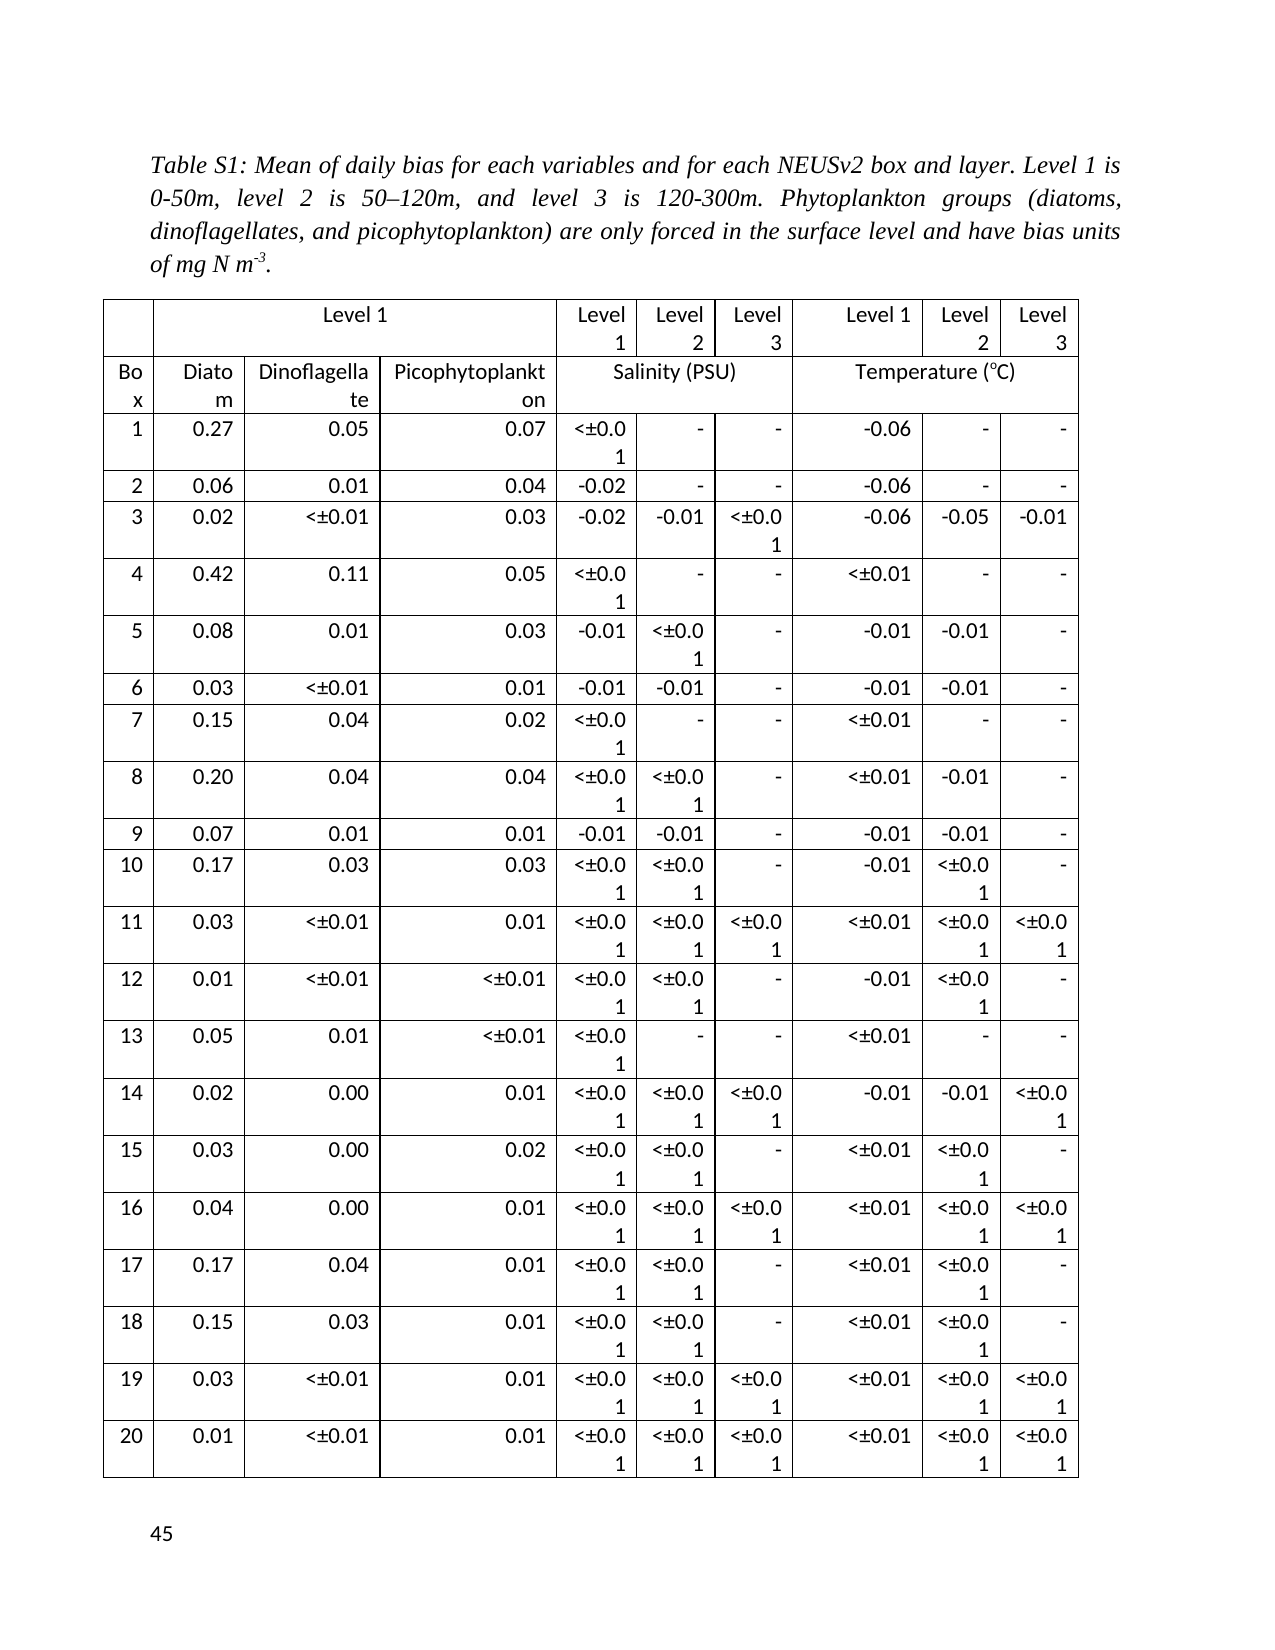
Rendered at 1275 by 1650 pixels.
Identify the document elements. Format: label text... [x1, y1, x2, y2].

table_cell - [1001, 616, 1078, 672]
table_cell <±0.01 [245, 907, 379, 963]
table_cell <±0.01 [923, 1364, 1000, 1420]
table_cell <±0.01 [557, 559, 636, 615]
table_cell <±0.01 [1001, 907, 1078, 963]
table_cell 0.08 [154, 616, 244, 672]
table_cell <±0.01 [381, 1021, 556, 1077]
table_cell 0.11 [245, 559, 379, 615]
table_cell 0.15 [154, 705, 244, 761]
table_cell 0.17 [154, 850, 244, 906]
table_cell <±0.01 [557, 1364, 636, 1420]
table_cell - [1001, 1136, 1078, 1192]
table_cell <±0.01 [1001, 1193, 1078, 1249]
table_cell -0.01 [793, 1079, 922, 1134]
table_cell -0.06 [793, 414, 922, 470]
table_cell <±0.01 [716, 1079, 792, 1134]
table_cell 0.03 [245, 1307, 379, 1363]
table_cell -0.01 [923, 674, 1000, 704]
table_cell 0.01 [154, 1421, 244, 1477]
table_cell - [1001, 964, 1078, 1020]
table_cell - [923, 705, 1000, 761]
table_cell 0.03 [245, 850, 379, 906]
table_header Level 1 [793, 300, 922, 356]
table_cell -0.01 [923, 1079, 1000, 1134]
table_cell 0.01 [381, 1364, 556, 1420]
text Table S1: Mean of daily bias for each variables and for each NEUSv2 box and layer. Level 1 is 0-50m, level 2 is 50–120m, and level 3 is 120-300m. Phytoplankton groups (diatoms, dinoflagellates, and picophytoplankton) are only forced in the surface level and have bias units of mg N m-3. [150, 150, 1125, 278]
table_cell <±0.01 [1001, 1421, 1078, 1477]
table_cell <±0.01 [923, 907, 1000, 963]
table_cell <±0.01 [793, 705, 922, 761]
table_cell 14 [104, 1079, 153, 1134]
table_cell 20 [104, 1421, 153, 1477]
table_cell 0.06 [154, 471, 244, 501]
table_cell <±0.01 [637, 616, 714, 672]
table_cell <±0.01 [923, 1250, 1000, 1306]
table_cell <±0.01 [637, 1079, 714, 1134]
table_cell 0.03 [381, 616, 556, 672]
table_cell 0.01 [381, 819, 556, 849]
table_cell 0.07 [154, 819, 244, 849]
table_cell 11 [104, 907, 153, 963]
table_cell - [923, 559, 1000, 615]
table_cell 0.04 [245, 1250, 379, 1306]
table_cell <±0.01 [557, 414, 636, 470]
table_cell -0.06 [793, 471, 922, 501]
table_cell <±0.01 [381, 964, 556, 1020]
table_cell 0.01 [245, 1021, 379, 1077]
table_cell 0.05 [381, 559, 556, 615]
table_cell 0.07 [381, 414, 556, 470]
table_cell 0.03 [154, 1364, 244, 1420]
table_cell <±0.01 [637, 1136, 714, 1192]
table_cell 0.01 [245, 471, 379, 501]
table_cell 1 [104, 414, 153, 470]
table_cell - [923, 414, 1000, 470]
table_cell 0.01 [381, 1079, 556, 1134]
table_cell - [923, 471, 1000, 501]
table_cell - [716, 559, 792, 615]
table_cell 0.01 [154, 964, 244, 1020]
table_cell Dinoflagellate [245, 357, 379, 413]
table_cell <±0.01 [793, 1136, 922, 1192]
table_cell Box [104, 357, 153, 413]
table_cell <±0.01 [923, 1136, 1000, 1192]
table_cell <±0.01 [557, 1079, 636, 1134]
table_cell - [716, 1021, 792, 1077]
table_cell -0.06 [793, 502, 922, 558]
table_cell 0.04 [245, 762, 379, 818]
table_cell <±0.01 [923, 1421, 1000, 1477]
table_cell - [1001, 559, 1078, 615]
table_cell 0.20 [154, 762, 244, 818]
table_cell 3 [104, 502, 153, 558]
table_cell - [637, 1021, 714, 1077]
table_header Level 1 [557, 300, 636, 356]
table_cell 0.00 [245, 1136, 379, 1192]
table_cell <±0.01 [637, 907, 714, 963]
table_cell 0.01 [381, 674, 556, 704]
table_cell -0.01 [637, 819, 714, 849]
table_header Level 1 [154, 300, 556, 356]
table_cell <±0.01 [923, 850, 1000, 906]
table_cell - [637, 559, 714, 615]
table_cell 5 [104, 616, 153, 672]
table_cell <±0.01 [793, 1193, 922, 1249]
table_cell -0.01 [557, 819, 636, 849]
table_cell 0.03 [381, 502, 556, 558]
table_cell - [716, 414, 792, 470]
table_cell 0.03 [154, 1136, 244, 1192]
table_cell 0.42 [154, 559, 244, 615]
table_cell <±0.01 [793, 1021, 922, 1077]
table_cell -0.01 [923, 616, 1000, 672]
table_cell <±0.01 [716, 1364, 792, 1420]
table_cell <±0.01 [557, 1136, 636, 1192]
table_cell <±0.01 [245, 1364, 379, 1420]
table_cell <±0.01 [716, 907, 792, 963]
table_cell <±0.01 [557, 1193, 636, 1249]
table_cell 4 [104, 559, 153, 615]
table_cell -0.01 [793, 964, 922, 1020]
table_cell 0.05 [154, 1021, 244, 1077]
table_cell - [1001, 1021, 1078, 1077]
table_cell <±0.01 [716, 1421, 792, 1477]
table_cell - [637, 414, 714, 470]
table_cell - [716, 471, 792, 501]
table_cell Salinity (PSU) [557, 357, 792, 413]
table_cell -0.02 [557, 471, 636, 501]
table_cell <±0.01 [637, 964, 714, 1020]
table_cell 0.01 [381, 907, 556, 963]
table_cell <±0.01 [793, 1364, 922, 1420]
table_cell 10 [104, 850, 153, 906]
table_cell - [1001, 1307, 1078, 1363]
table_cell <±0.01 [245, 1421, 379, 1477]
table_cell <±0.01 [557, 964, 636, 1020]
table_cell <±0.01 [557, 705, 636, 761]
table_cell <±0.01 [793, 1421, 922, 1477]
table_cell 15 [104, 1136, 153, 1192]
table_cell <±0.01 [637, 1421, 714, 1477]
table_cell 0.04 [245, 705, 379, 761]
table_cell <±0.01 [793, 1250, 922, 1306]
table_cell 0.02 [381, 705, 556, 761]
table_cell - [716, 850, 792, 906]
table_cell 0.01 [381, 1307, 556, 1363]
table_cell <±0.01 [923, 964, 1000, 1020]
table_cell 0.01 [381, 1421, 556, 1477]
table_cell - [1001, 674, 1078, 704]
table_cell 0.15 [154, 1307, 244, 1363]
table_cell Temperature (oC) [793, 357, 1078, 413]
table_cell <±0.01 [245, 502, 379, 558]
table_cell 12 [104, 964, 153, 1020]
table_cell 0.02 [381, 1136, 556, 1192]
table_cell -0.01 [923, 819, 1000, 849]
table_cell <±0.01 [637, 1307, 714, 1363]
table_cell -0.01 [557, 674, 636, 704]
table_cell <±0.01 [557, 762, 636, 818]
table_cell - [923, 1021, 1000, 1077]
table_header Level 2 [923, 300, 1000, 356]
table_cell <±0.01 [793, 559, 922, 615]
table_cell <±0.01 [923, 1193, 1000, 1249]
table_cell 0.01 [245, 819, 379, 849]
table_cell 0.01 [245, 616, 379, 672]
table_cell -0.01 [923, 762, 1000, 818]
table_cell -0.01 [637, 674, 714, 704]
table_cell 0.02 [154, 502, 244, 558]
table_cell 6 [104, 674, 153, 704]
table_cell -0.02 [557, 502, 636, 558]
table_cell - [1001, 414, 1078, 470]
table_cell - [716, 1250, 792, 1306]
table_cell - [716, 762, 792, 818]
table_cell - [716, 705, 792, 761]
table_cell <±0.01 [793, 907, 922, 963]
table_cell 16 [104, 1193, 153, 1249]
table_cell <±0.01 [637, 1250, 714, 1306]
table_cell <±0.01 [557, 1250, 636, 1306]
table_cell -0.05 [923, 502, 1000, 558]
table_cell 0.03 [154, 674, 244, 704]
table_cell <±0.01 [793, 1307, 922, 1363]
table_cell - [716, 819, 792, 849]
table_cell 0.00 [245, 1079, 379, 1134]
table_cell -0.01 [793, 850, 922, 906]
table_cell -0.01 [557, 616, 636, 672]
table_cell 8 [104, 762, 153, 818]
table_cell 0.04 [154, 1193, 244, 1249]
table_cell <±0.01 [557, 907, 636, 963]
table_cell 0.17 [154, 1250, 244, 1306]
table_cell <±0.01 [793, 762, 922, 818]
table_cell 0.01 [381, 1250, 556, 1306]
table_header [104, 300, 153, 356]
table_header Level 3 [716, 300, 792, 356]
table_cell - [716, 964, 792, 1020]
table_cell - [1001, 762, 1078, 818]
table_cell <±0.01 [1001, 1364, 1078, 1420]
table_cell 0.04 [381, 471, 556, 501]
table_header Level 3 [1001, 300, 1078, 356]
table_header Level 2 [637, 300, 714, 356]
table_cell <±0.01 [716, 1193, 792, 1249]
table_cell <±0.01 [557, 1021, 636, 1077]
table_cell - [716, 1307, 792, 1363]
table_cell 0.03 [381, 850, 556, 906]
table_cell 9 [104, 819, 153, 849]
table_cell - [716, 1136, 792, 1192]
table_cell Picophytoplankton [381, 357, 556, 413]
table_cell - [1001, 819, 1078, 849]
table_cell 17 [104, 1250, 153, 1306]
table_cell - [1001, 705, 1078, 761]
table_cell 7 [104, 705, 153, 761]
table_cell -0.01 [793, 674, 922, 704]
table_cell <±0.01 [557, 1307, 636, 1363]
table_cell <±0.01 [1001, 1079, 1078, 1134]
table_cell - [716, 674, 792, 704]
table_cell - [637, 705, 714, 761]
table_cell <±0.01 [637, 762, 714, 818]
table_cell 0.02 [154, 1079, 244, 1134]
table_cell 0.27 [154, 414, 244, 470]
table_cell <±0.01 [245, 964, 379, 1020]
table_cell <±0.01 [557, 1421, 636, 1477]
table_cell - [637, 471, 714, 501]
table_cell - [1001, 471, 1078, 501]
table_cell -0.01 [793, 819, 922, 849]
table_cell -0.01 [793, 616, 922, 672]
table_cell 18 [104, 1307, 153, 1363]
table_cell 0.05 [245, 414, 379, 470]
table_cell 0.04 [381, 762, 556, 818]
table_cell - [1001, 850, 1078, 906]
table_cell <±0.01 [557, 850, 636, 906]
table_cell 2 [104, 471, 153, 501]
table_cell <±0.01 [923, 1307, 1000, 1363]
table_cell 0.03 [154, 907, 244, 963]
table_cell -0.01 [1001, 502, 1078, 558]
table_cell -0.01 [637, 502, 714, 558]
table_cell 0.01 [381, 1193, 556, 1249]
table_cell - [716, 616, 792, 672]
table_cell 0.00 [245, 1193, 379, 1249]
table_cell <±0.01 [637, 850, 714, 906]
table_cell <±0.01 [245, 674, 379, 704]
table_cell 13 [104, 1021, 153, 1077]
table_cell 19 [104, 1364, 153, 1420]
table_cell - [1001, 1250, 1078, 1306]
table_cell <±0.01 [716, 502, 792, 558]
table_cell <±0.01 [637, 1193, 714, 1249]
table_cell <±0.01 [637, 1364, 714, 1420]
table_cell Diatom [154, 357, 244, 413]
